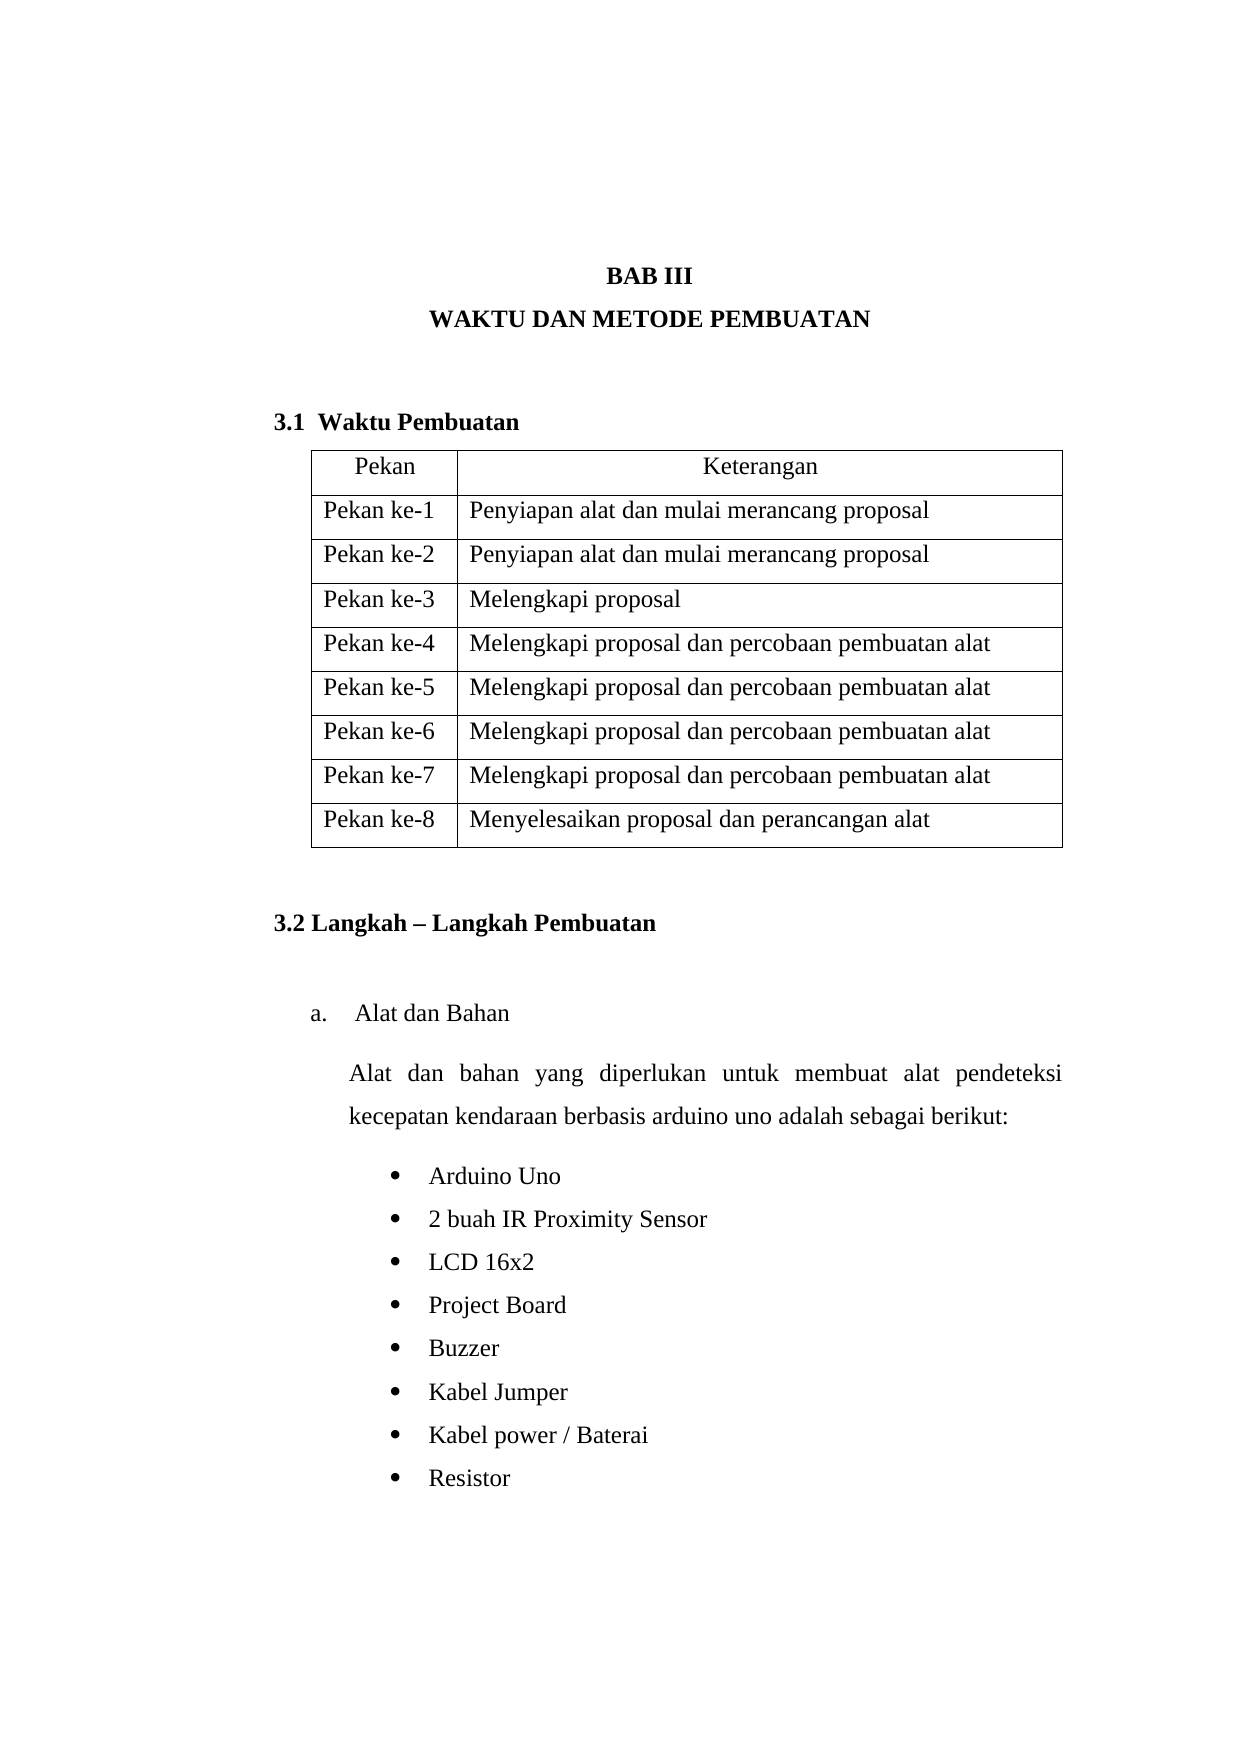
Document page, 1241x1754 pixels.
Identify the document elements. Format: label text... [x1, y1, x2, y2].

list Arduino Uno [391, 1161, 1063, 1190]
table_cell Pekan ke-4 [312, 628, 457, 671]
table_cell Melengkapi proposal [458, 584, 1062, 627]
table_header Pekan [312, 451, 457, 494]
table_cell Pekan ke-8 [312, 804, 457, 847]
list 2 buah IR Proximity Sensor [391, 1204, 1063, 1233]
list Kabel power / Baterai [391, 1420, 1063, 1448]
list Resistor [391, 1463, 1063, 1492]
subtitle Waktu Pembuatan [274, 407, 1063, 436]
list Buzzer [391, 1333, 1063, 1362]
list Kabel Jumper [391, 1377, 1063, 1405]
subtitle Langkah – Langkah Pembuatan [274, 908, 1063, 937]
list Project Board [391, 1290, 1063, 1319]
subtitle BAB III WAKTU DAN METODE PEMBUATAN [236, 261, 1063, 333]
table_cell Pekan ke-3 [312, 584, 457, 627]
table_cell Pekan ke-6 [312, 716, 457, 759]
list Alat dan Bahan [310, 998, 1063, 1027]
text Alat dan bahan yang diperlukan untuk membuat alat pendeteksi kecepatan kendaraan berbasis arduino uno adalah sebagai berikut: [349, 1058, 1063, 1130]
table_header Keterangan [458, 451, 1062, 494]
table_cell Penyiapan alat dan mulai merancang proposal [458, 496, 1062, 538]
list LCD 16x2 [391, 1247, 1063, 1276]
table_cell Pekan ke-7 [312, 760, 457, 803]
table_cell Pekan ke-1 [312, 496, 457, 538]
table_cell Melengkapi proposal dan percobaan pembuatan alat [458, 716, 1062, 759]
table_cell Melengkapi proposal dan percobaan pembuatan alat [458, 760, 1062, 803]
table_cell Penyiapan alat dan mulai merancang proposal [458, 540, 1062, 583]
table_cell Melengkapi proposal dan percobaan pembuatan alat [458, 672, 1062, 715]
table_cell Pekan ke-2 [312, 540, 457, 583]
table_cell Menyelesaikan proposal dan perancangan alat [458, 804, 1062, 847]
table_cell Pekan ke-5 [312, 672, 457, 715]
table_cell Melengkapi proposal dan percobaan pembuatan alat [458, 628, 1062, 671]
